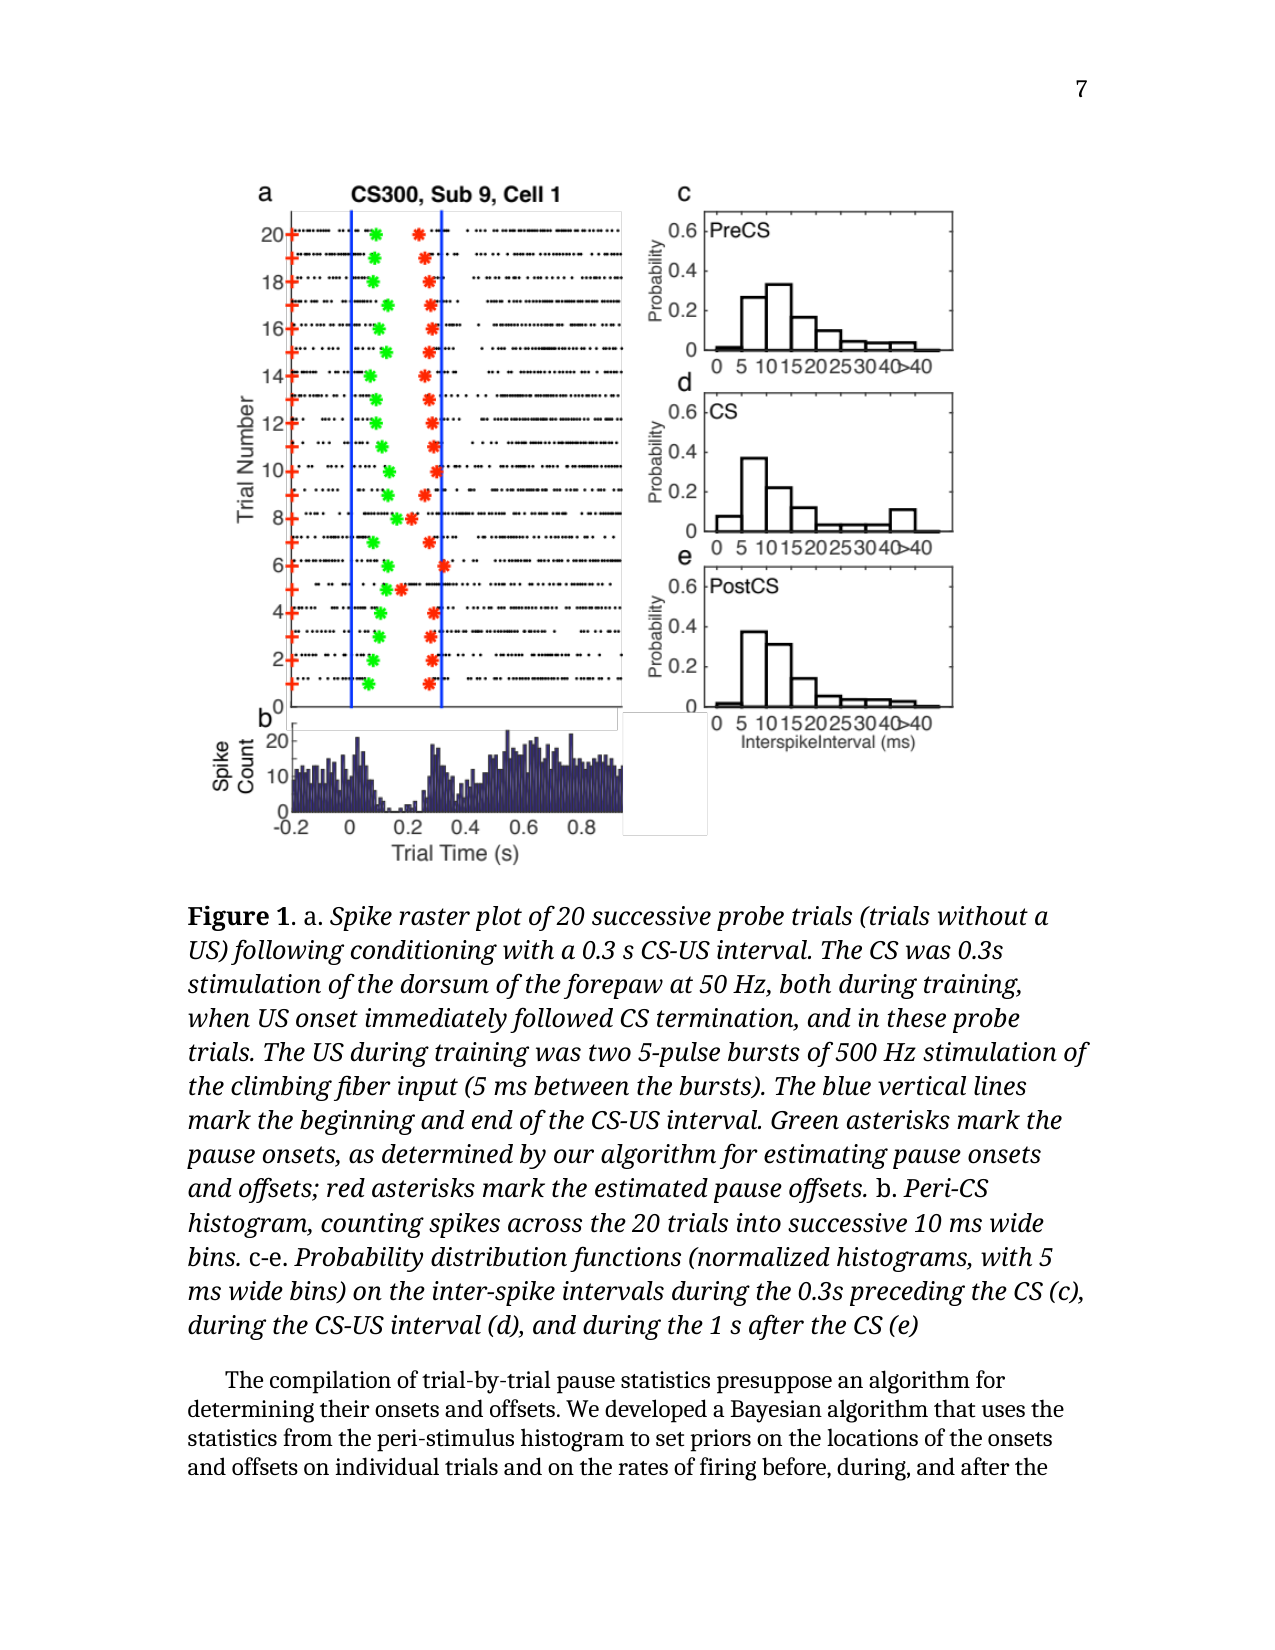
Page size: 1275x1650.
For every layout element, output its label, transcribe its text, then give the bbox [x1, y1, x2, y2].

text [187, 1366, 1087, 1481]
text Figure 1. a. Spike raster plot of 20 successive probe trials (trials without a US) following conditioning with a 0.3 s CS-US interval. The CS was 0.3s stimulation of the dorsum of the forepaw at 50 Hz, both during training, when US onset immediately followed CS termination, and in these probe trials. The US during training was two 5-pulse bursts of 500 Hz stimulation of the climbing fiber input (5 ms between the bursts). The blue vertical lines mark the beginning and end of the CS-US interval. Green asterisks mark the pause onsets, as determined by our algorithm for estimating pause onsets and offsets; red asterisks mark the estimated pause offsets. b. Peri-CS histogram, counting spikes across the 20 trials into successive 10 ms wide bins. c-e. Probability distribution functions (normalized histograms, with 5 ms wide bins) on the inter-spike intervals during the 0.3s preceding the CS (c), during the CS-US interval (d), and during the 1 s after the CS (e) [187, 899, 1087, 1341]
